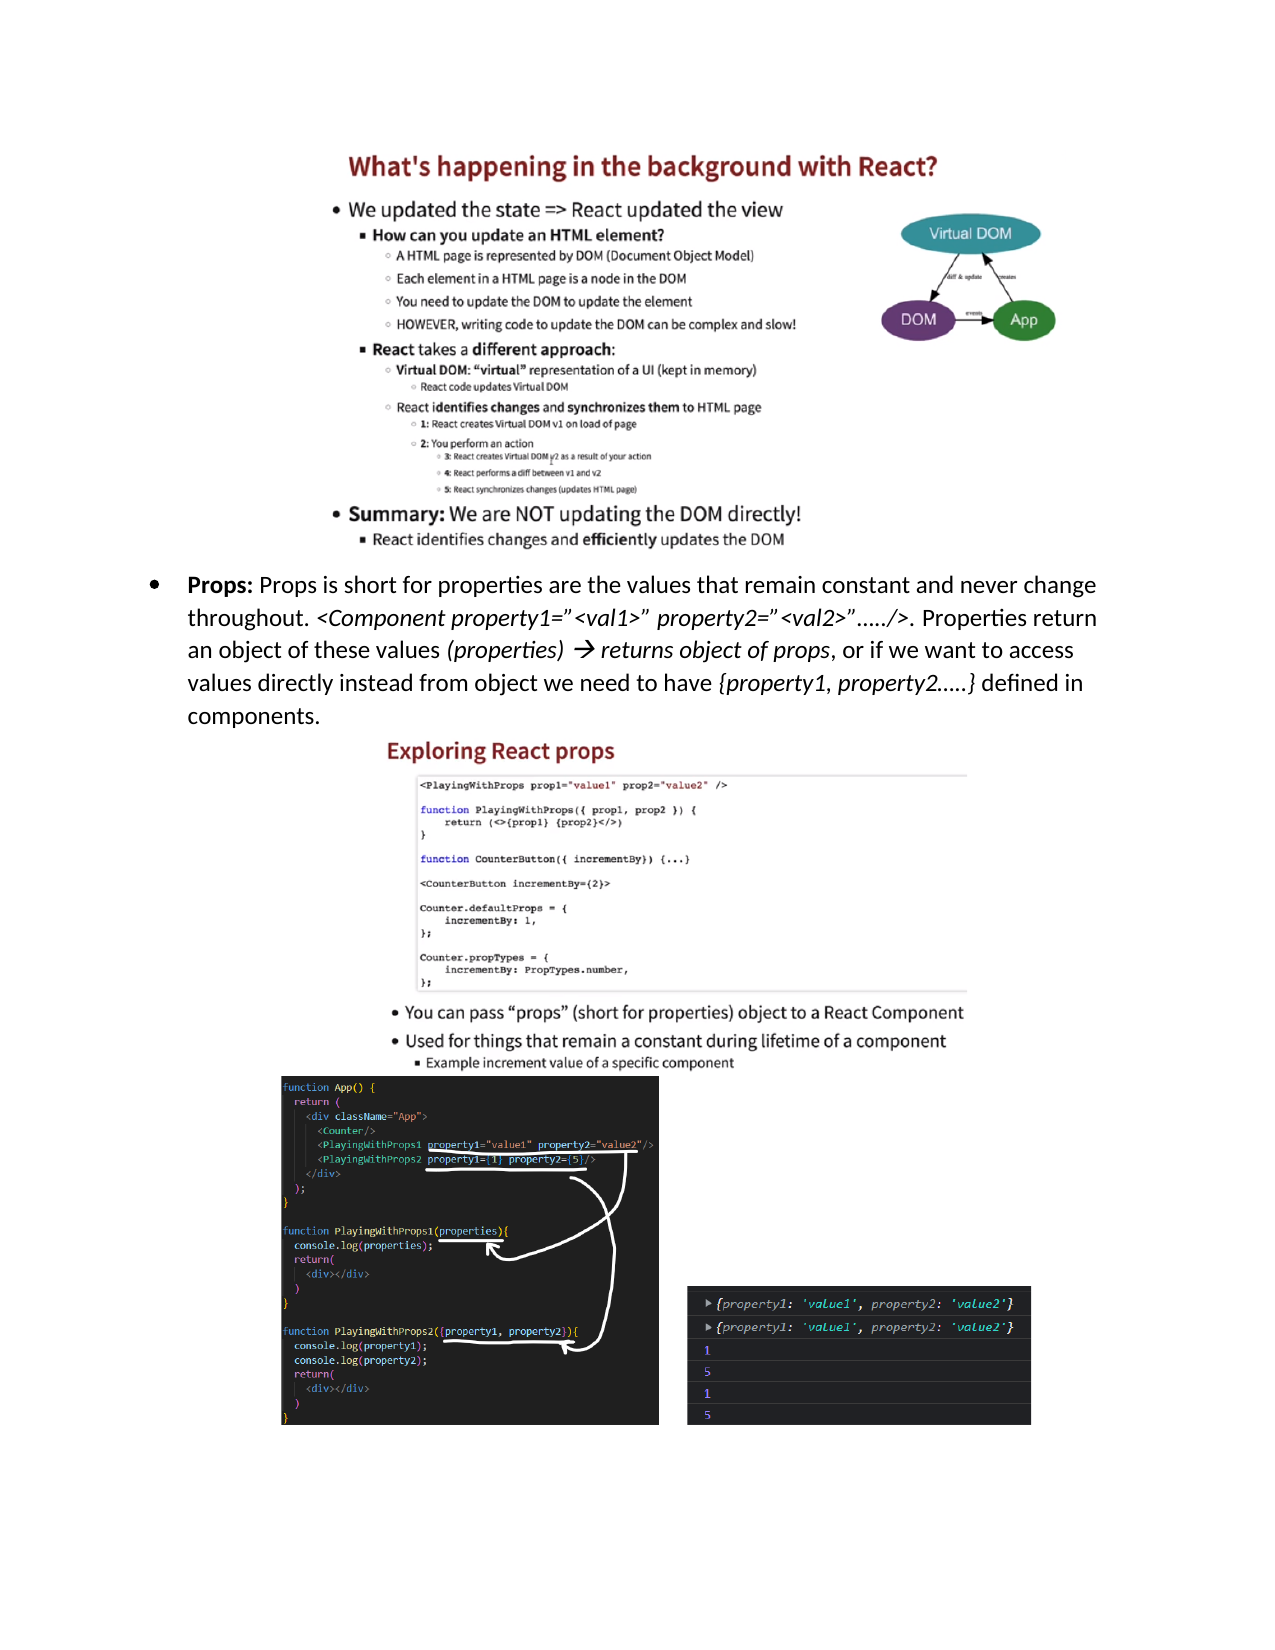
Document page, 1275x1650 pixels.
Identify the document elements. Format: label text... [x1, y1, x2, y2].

picture [321, 150, 1066, 550]
list Props: Props is short for properties are the values that remain constant and never change throughout. <Component property1=”<val1>” property2=”<val2>”…../>. Properties return an object of these values (properties) returns object of props, or if we want to access values directly instead from object we need to have {property1, property2…..} defined in components. [150, 569, 1125, 731]
picture [281, 1076, 659, 1425]
picture [687, 1286, 1032, 1425]
picture [382, 733, 968, 1075]
